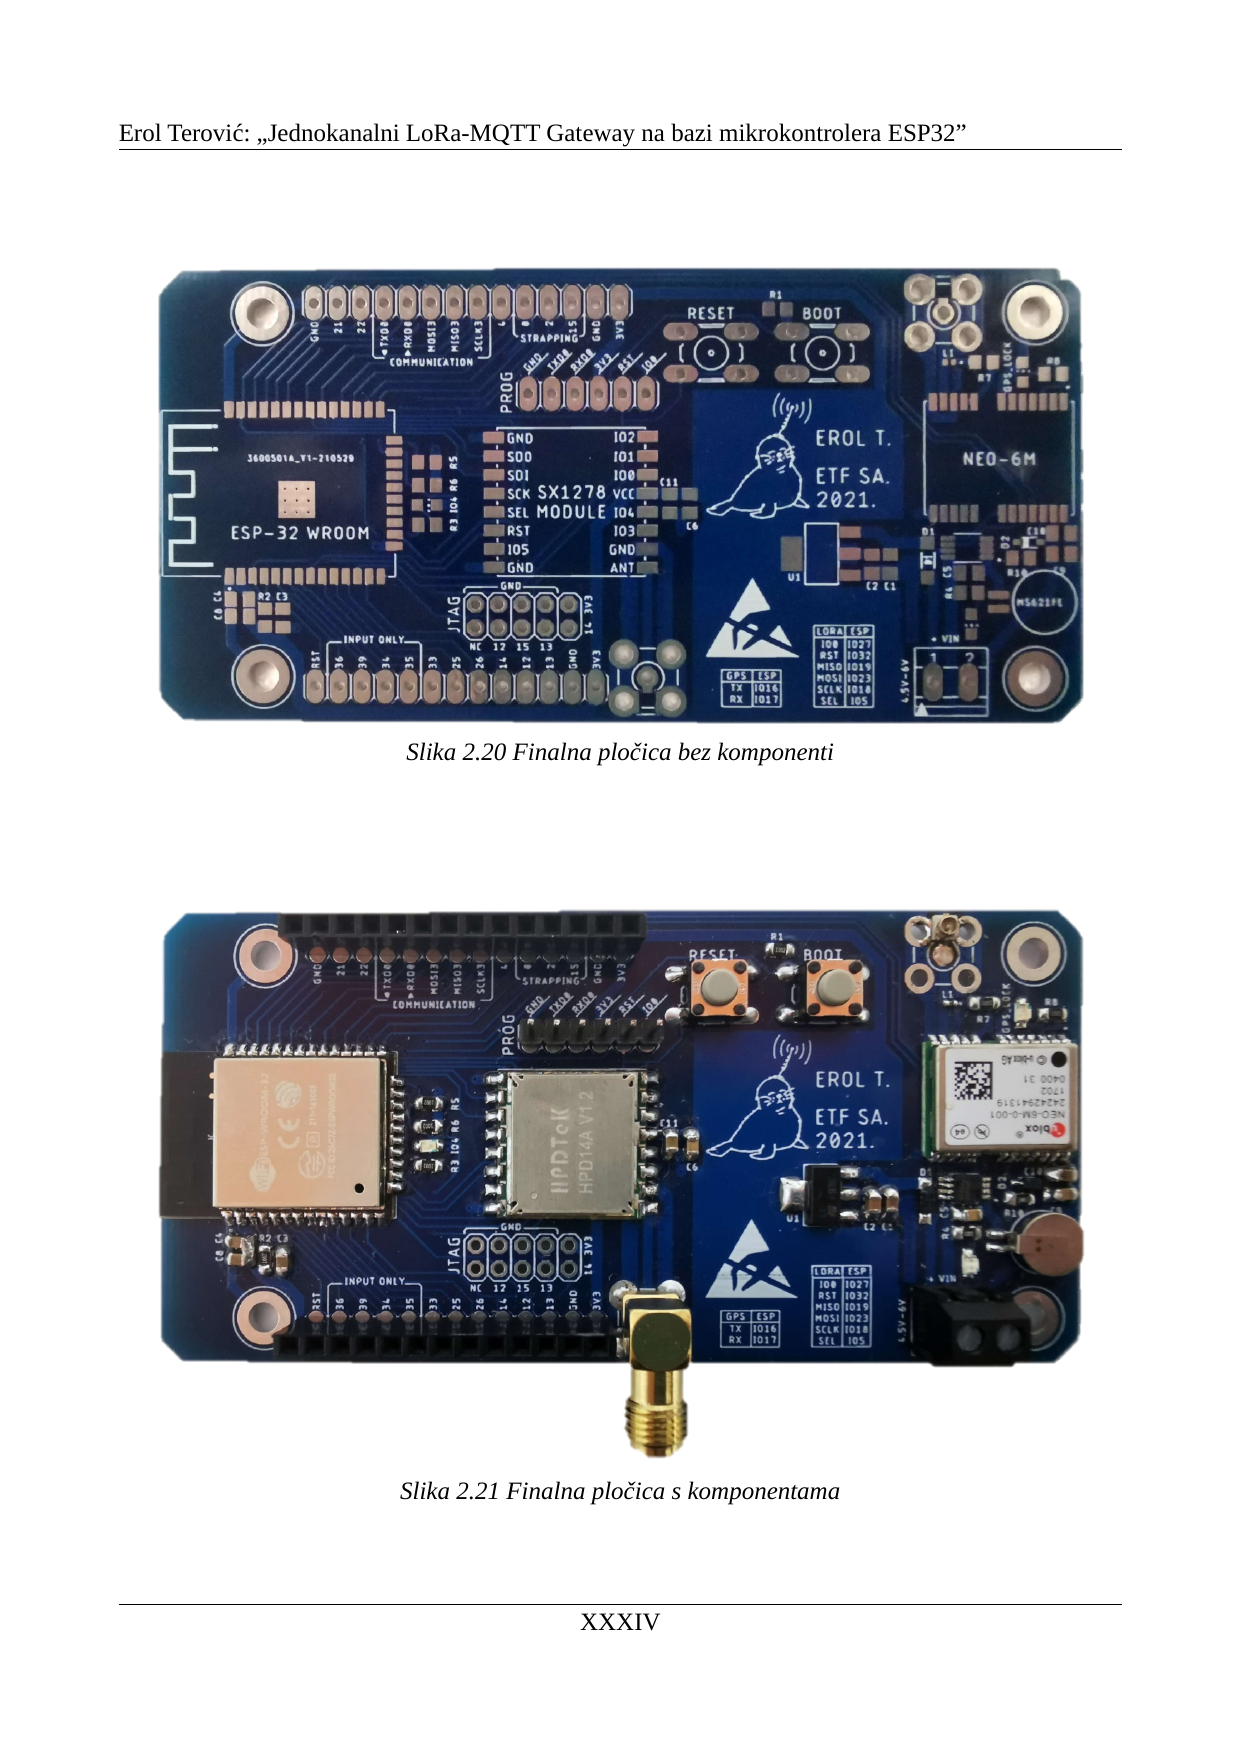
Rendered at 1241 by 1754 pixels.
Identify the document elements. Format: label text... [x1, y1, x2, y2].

picture [152, 263, 1089, 726]
picture [152, 902, 1089, 1464]
